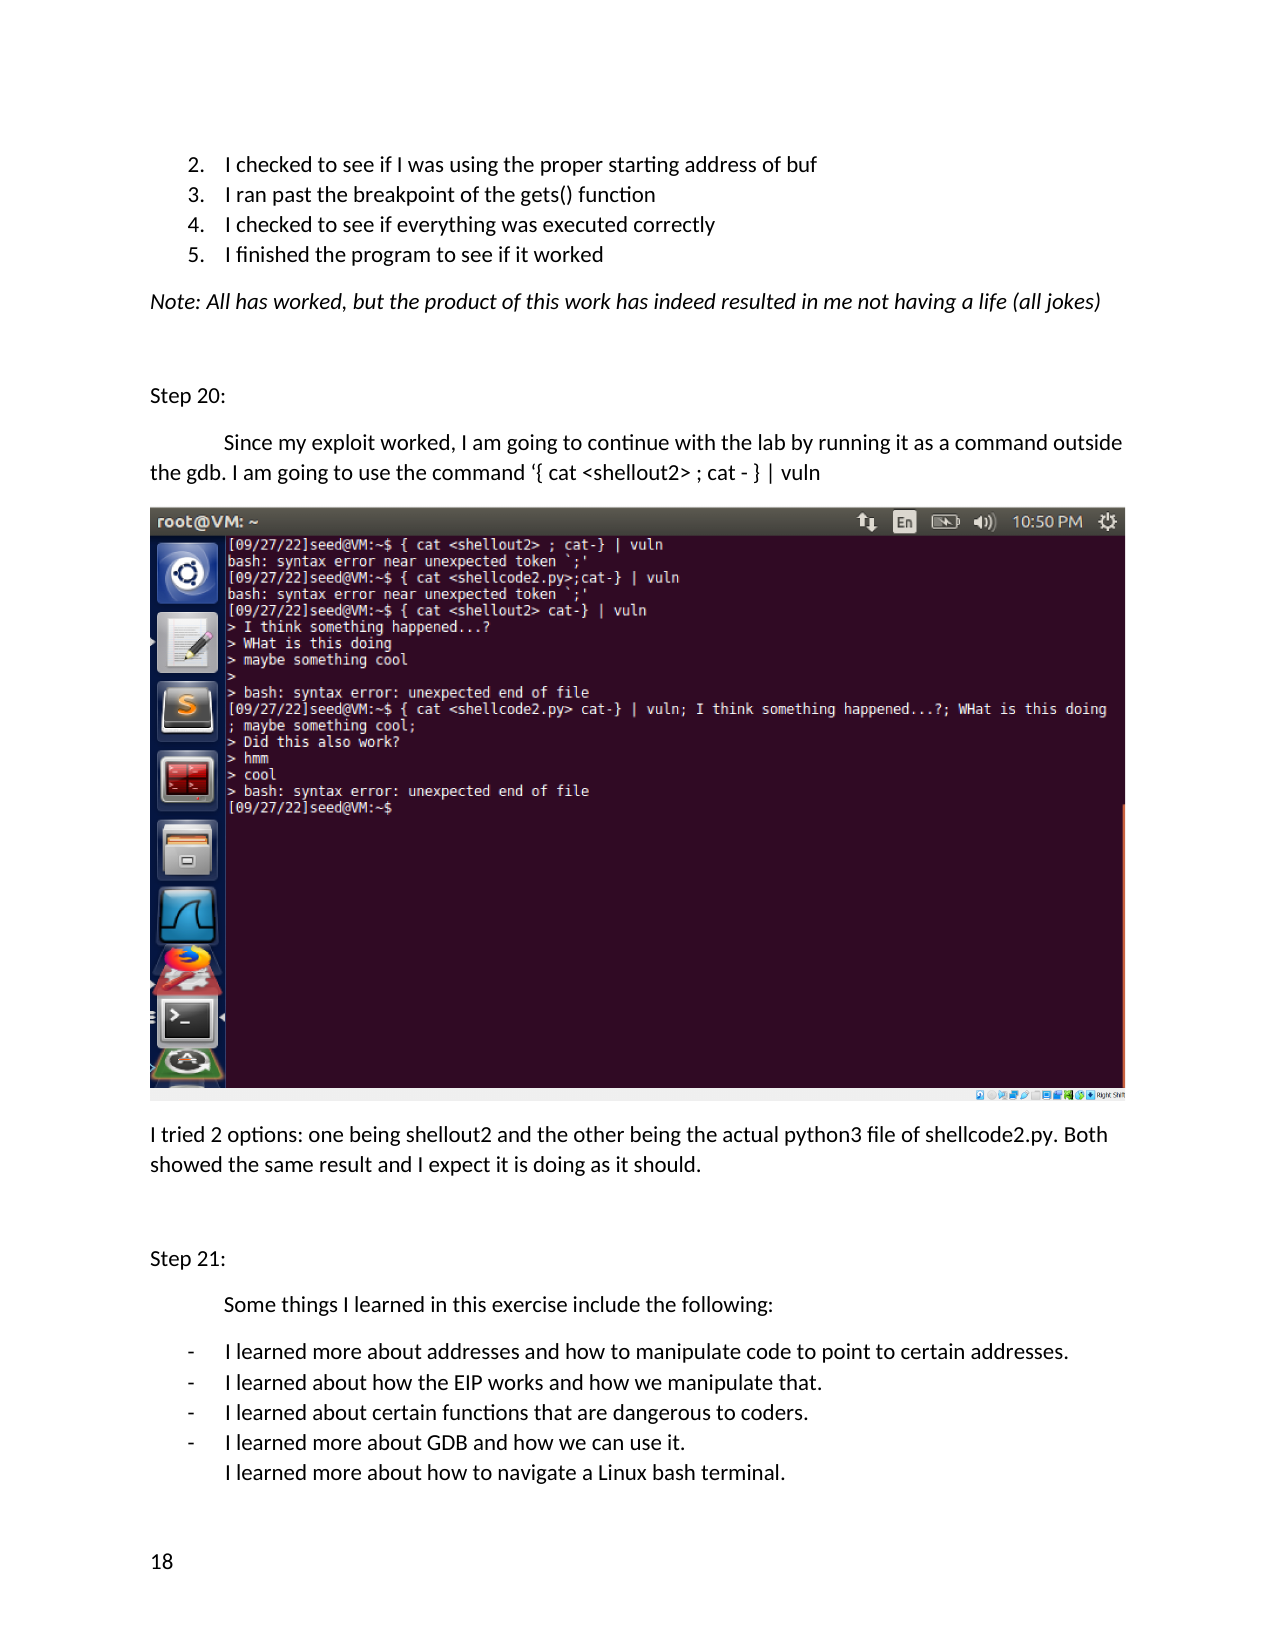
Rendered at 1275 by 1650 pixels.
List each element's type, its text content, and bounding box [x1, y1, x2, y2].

list I checked to see if everything was executed correctly [187, 210, 1125, 238]
list I checked to see if I was using the proper starting address of buf [187, 150, 1125, 178]
list I finished the program to see if it worked [187, 241, 1125, 269]
list I ran past the breakpoint of the gets() function [187, 180, 1125, 208]
picture [150, 505, 1125, 1101]
text Step 21: [150, 1244, 1125, 1272]
list I learned about certain functions that are dangerous to coders. [187, 1398, 1125, 1426]
text Some things I learned in this exercise include the following: [150, 1291, 1125, 1319]
text I tried 2 options: one being shellout2 and the other being the actual python3 file of shellcode2.py. Both showed the same result and I expect it is doing as it should. [150, 1120, 1125, 1178]
text Since my exploit worked, I am going to continue with the lab by running it as a command outside the gdb. I am going to use the command ‘{ cat <shellout2> ; cat - } | vuln [150, 428, 1125, 486]
list I learned more about GDB and how we can use it. I learned more about how to navigate a Linux bash terminal. [187, 1428, 1125, 1486]
list I learned about how the EIP works and how we manipulate that. [187, 1368, 1125, 1396]
text Note: All has worked, but the product of this work has indeed resulted in me not having a life (all jokes) [150, 287, 1125, 316]
text Step 20: [150, 381, 1125, 409]
list I learned more about addresses and how to manipulate code to point to certain addresses. [187, 1337, 1125, 1366]
